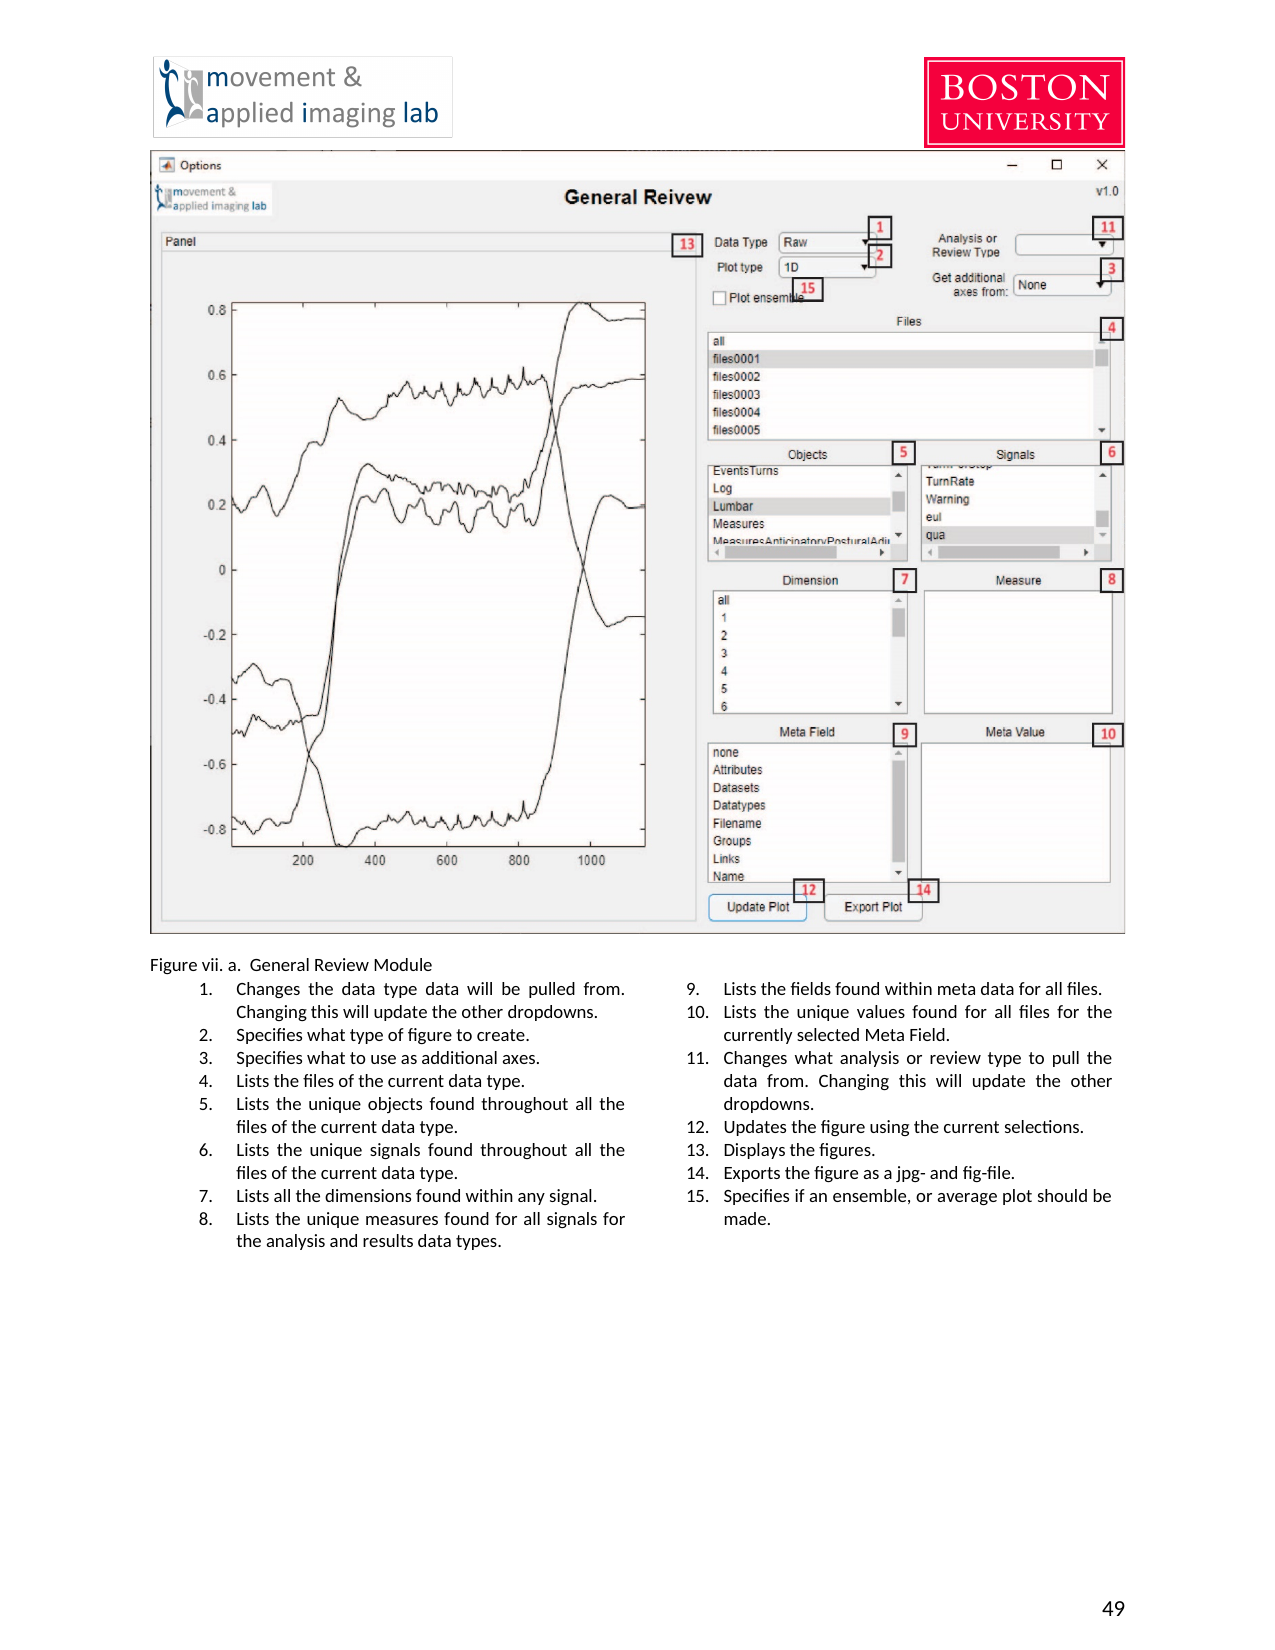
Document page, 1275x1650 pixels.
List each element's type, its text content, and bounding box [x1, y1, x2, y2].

table_header Changes the data type data will be pulled from. Changing this will update the other dropdowns. Specifies what type of figure to create. Specifies what to use as additional axes. Lists the files of the current data type. Lists the unique objects found throughout all the files of the current data type. Lists the unique signals found throughout all the files of the current data type. Lists all the dimensions found within any signal. Lists the unique measures found for all signals for the analysis and results data types. [150, 978, 637, 1252]
picture [150, 150, 1125, 934]
picture [924, 57, 1125, 148]
picture [153, 50, 462, 148]
text Figure vii. a. General Review Module [150, 953, 1125, 976]
table_header Lists the fields found within meta data for all files. Lists the unique values found for all files for the currently selected Meta Field. Changes what analysis or review type to pull the data from. Changing this will update the other dropdowns. Updates the figure using the current selections. Displays the figures. Exports the figure as a jpg- and fig-file. Specifies if an ensemble, or average plot should be made. [637, 978, 1124, 1252]
